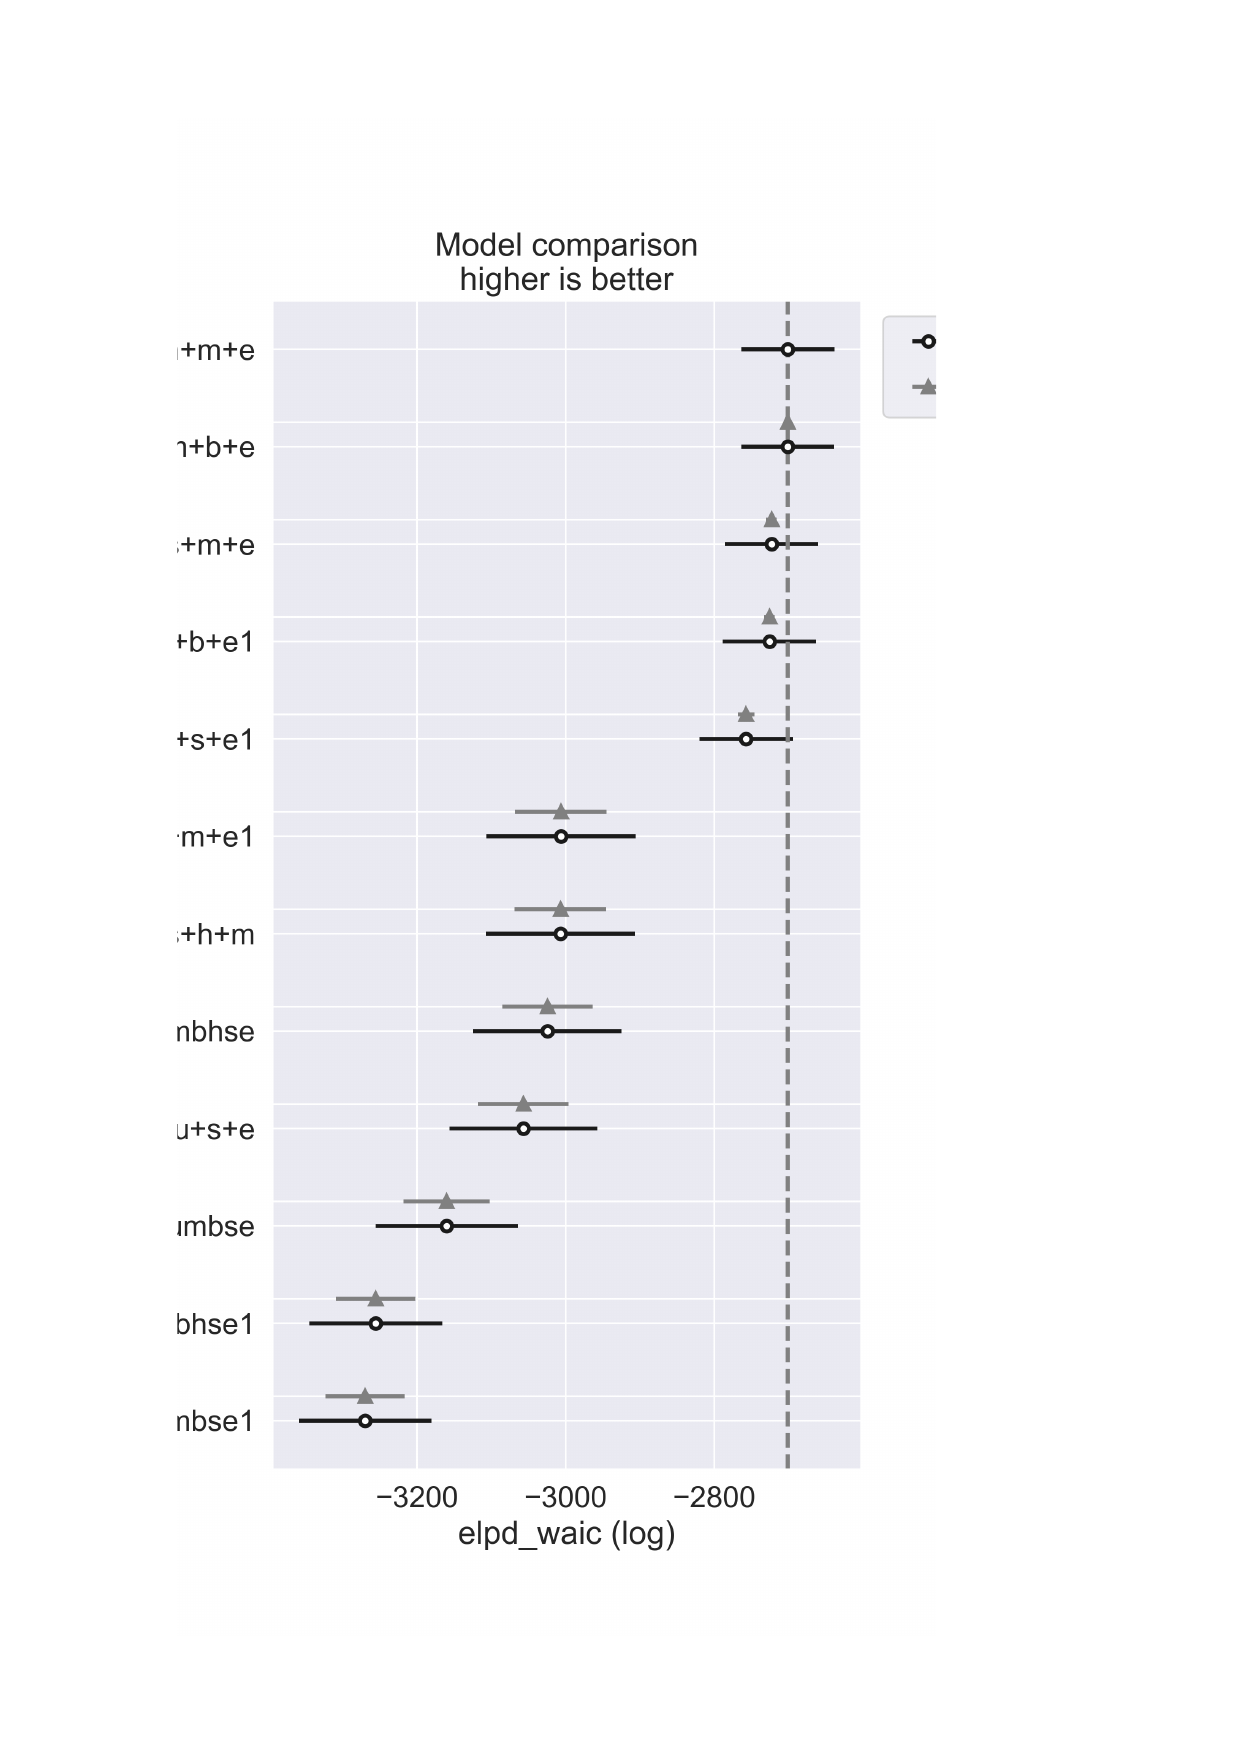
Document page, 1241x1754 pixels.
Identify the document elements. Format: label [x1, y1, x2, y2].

picture [177, 118, 937, 1636]
